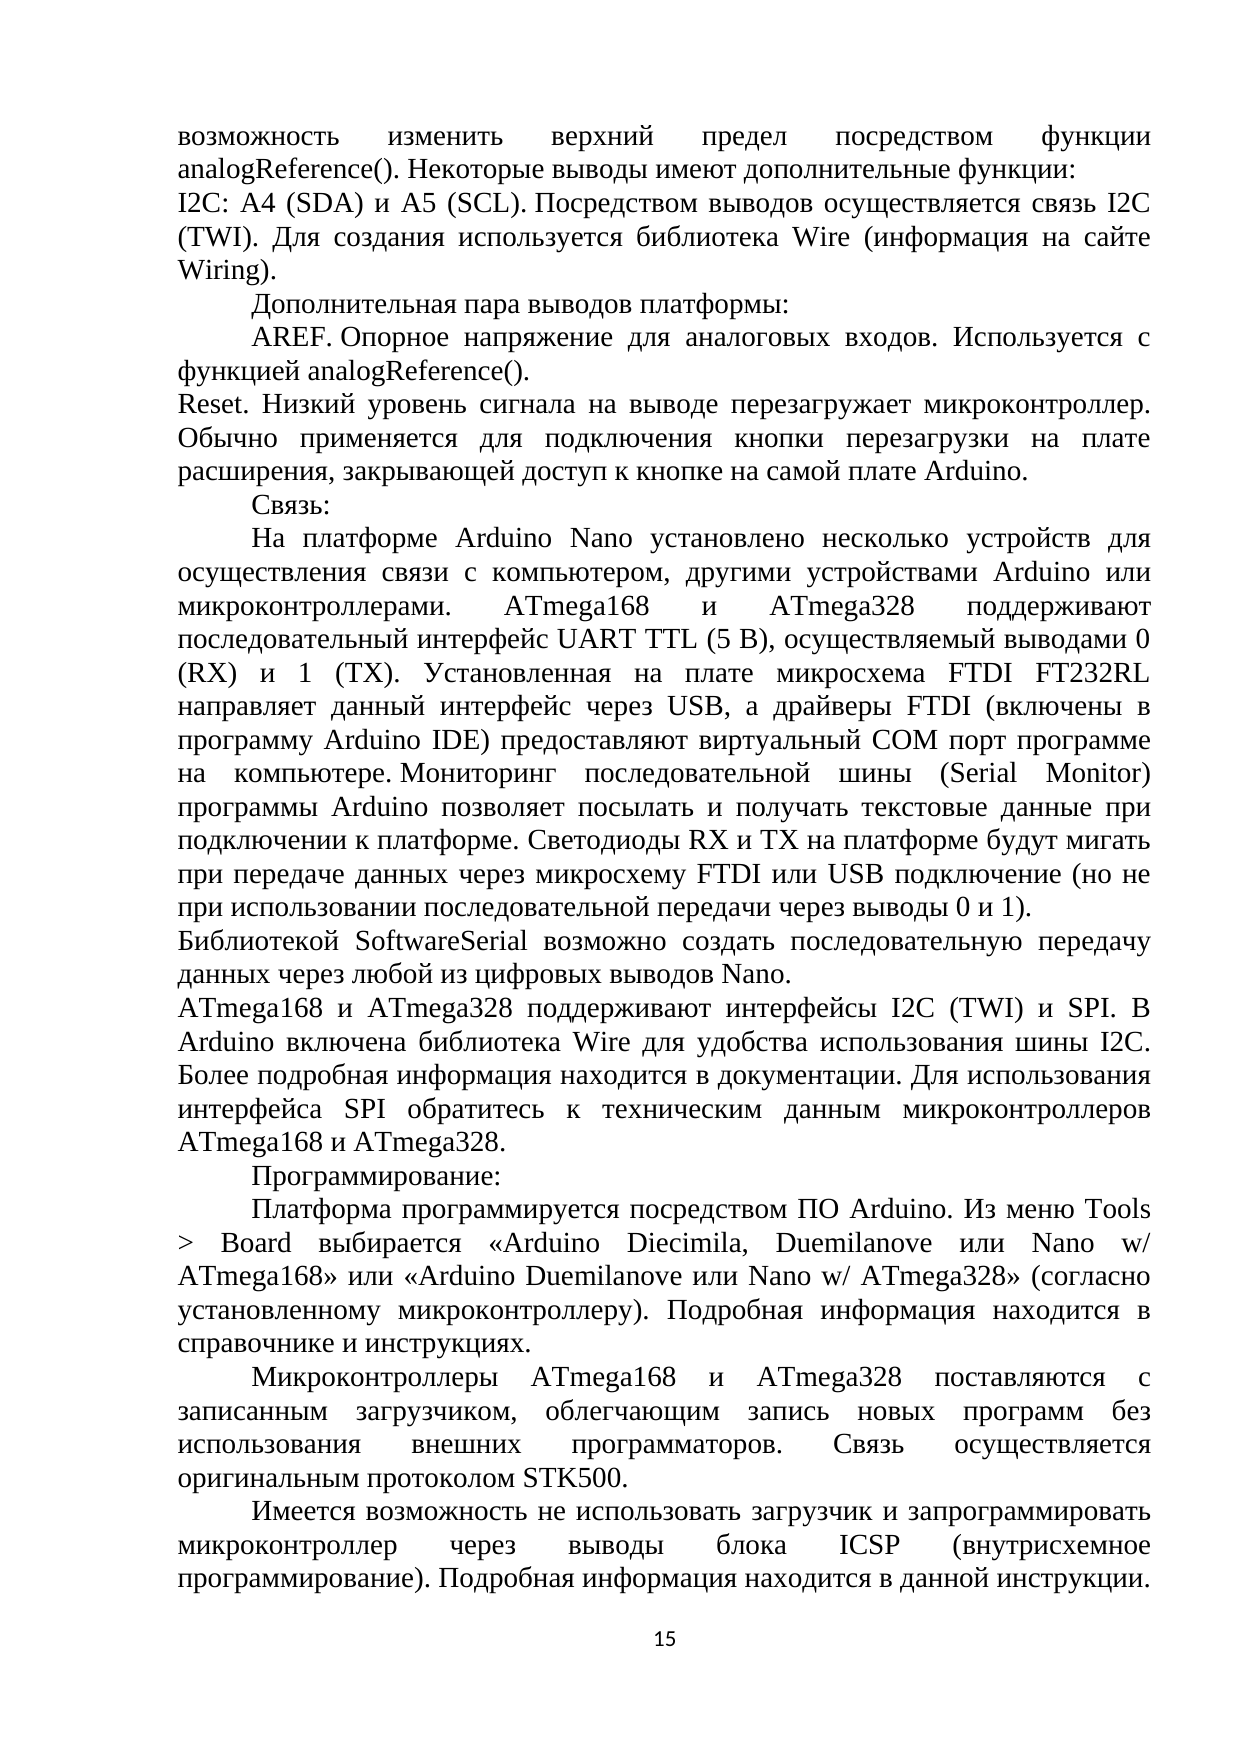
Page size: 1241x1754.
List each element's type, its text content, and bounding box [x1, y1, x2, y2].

text На платформе Arduino Nano установлено несколько устройств для осуществления связи с компьютером, другими устройствами Arduino или микроконтроллерами. ATmega168 и ATmega328 поддерживают последовательный интерфейс UART TTL (5 В), осуществляемый выводами 0 (RX) и 1 (TX). Установленная на плате микросхема FTDI FT232RL направляет данный интерфейс через USB, а драйверы FTDI (включены в программу Arduino IDE) предоставляют виртуальный COM порт программе на компьютере. Мониторинг последовательной шины (Serial Monitor) программы Arduino позволяет посылать и получать текстовые данные при подключении к платформе. Светодиоды RX и TX на платформе будут мигать при передаче данных через микросхему FTDI или USB подключение (но не при использовании последовательной передачи через выводы 0 и 1). [177, 521, 1152, 923]
text Библиотекой SoftwareSerial возможно создать последовательную передачу данных через любой из цифровых выводов Nano. [177, 923, 1152, 990]
text ATmega168 и ATmega328 поддерживают интерфейсы I2C (TWI) и SPI. В Arduino включена библиотека Wire для удобства использования шины I2C. Более подробная информация находится в документации. Для использования интерфейса SPI обратитесь к техническим данным микроконтроллеров ATmega168 и ATmega328. [177, 990, 1152, 1158]
text Дополнительная пара выводов платформы: [177, 286, 1152, 319]
text Имеется возможность не использовать загрузчик и запрограммировать микроконтроллер через выводы блока ICSP (внутрисхемное программирование). Подробная информация находится в данной инструкции. [177, 1493, 1152, 1594]
text Связь: [177, 487, 1152, 521]
text Платформа программируется посредством ПО Arduino. Из меню Tools > Board выбирается «Arduino Diecimila, Duemilanove или Nano w/ ATmega168» или «Arduino Duemilanove или Nano w/ ATmega328» (согласно установленному микроконтроллеру). Подробная информация находится в справочнике и инструкциях. [177, 1191, 1152, 1359]
text Reset. Низкий уровень сигнала на выводе перезагружает микроконтроллер. Обычно применяется для подключения кнопки перезагрузки на плате расширения, закрывающей доступ к кнопке на самой плате Arduino. [177, 386, 1152, 487]
text AREF. Опорное напряжение для аналоговых входов. Используется с функцией analogReference(). [177, 319, 1152, 386]
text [177, 118, 1152, 185]
text Микроконтроллеры ATmega168 и ATmega328 поставляются с записанным загрузчиком, облегчающим запись новых программ без использования внешних программаторов. Связь осуществляется оригинальным протоколом STK500. [177, 1359, 1152, 1493]
text I2C: A4 (SDA) и A5 (SCL). Посредством выводов осуществляется связь I2C (TWI). Для создания используется библиотека Wire (информация на сайте Wiring). [177, 185, 1152, 286]
text Программирование: [177, 1158, 1152, 1191]
